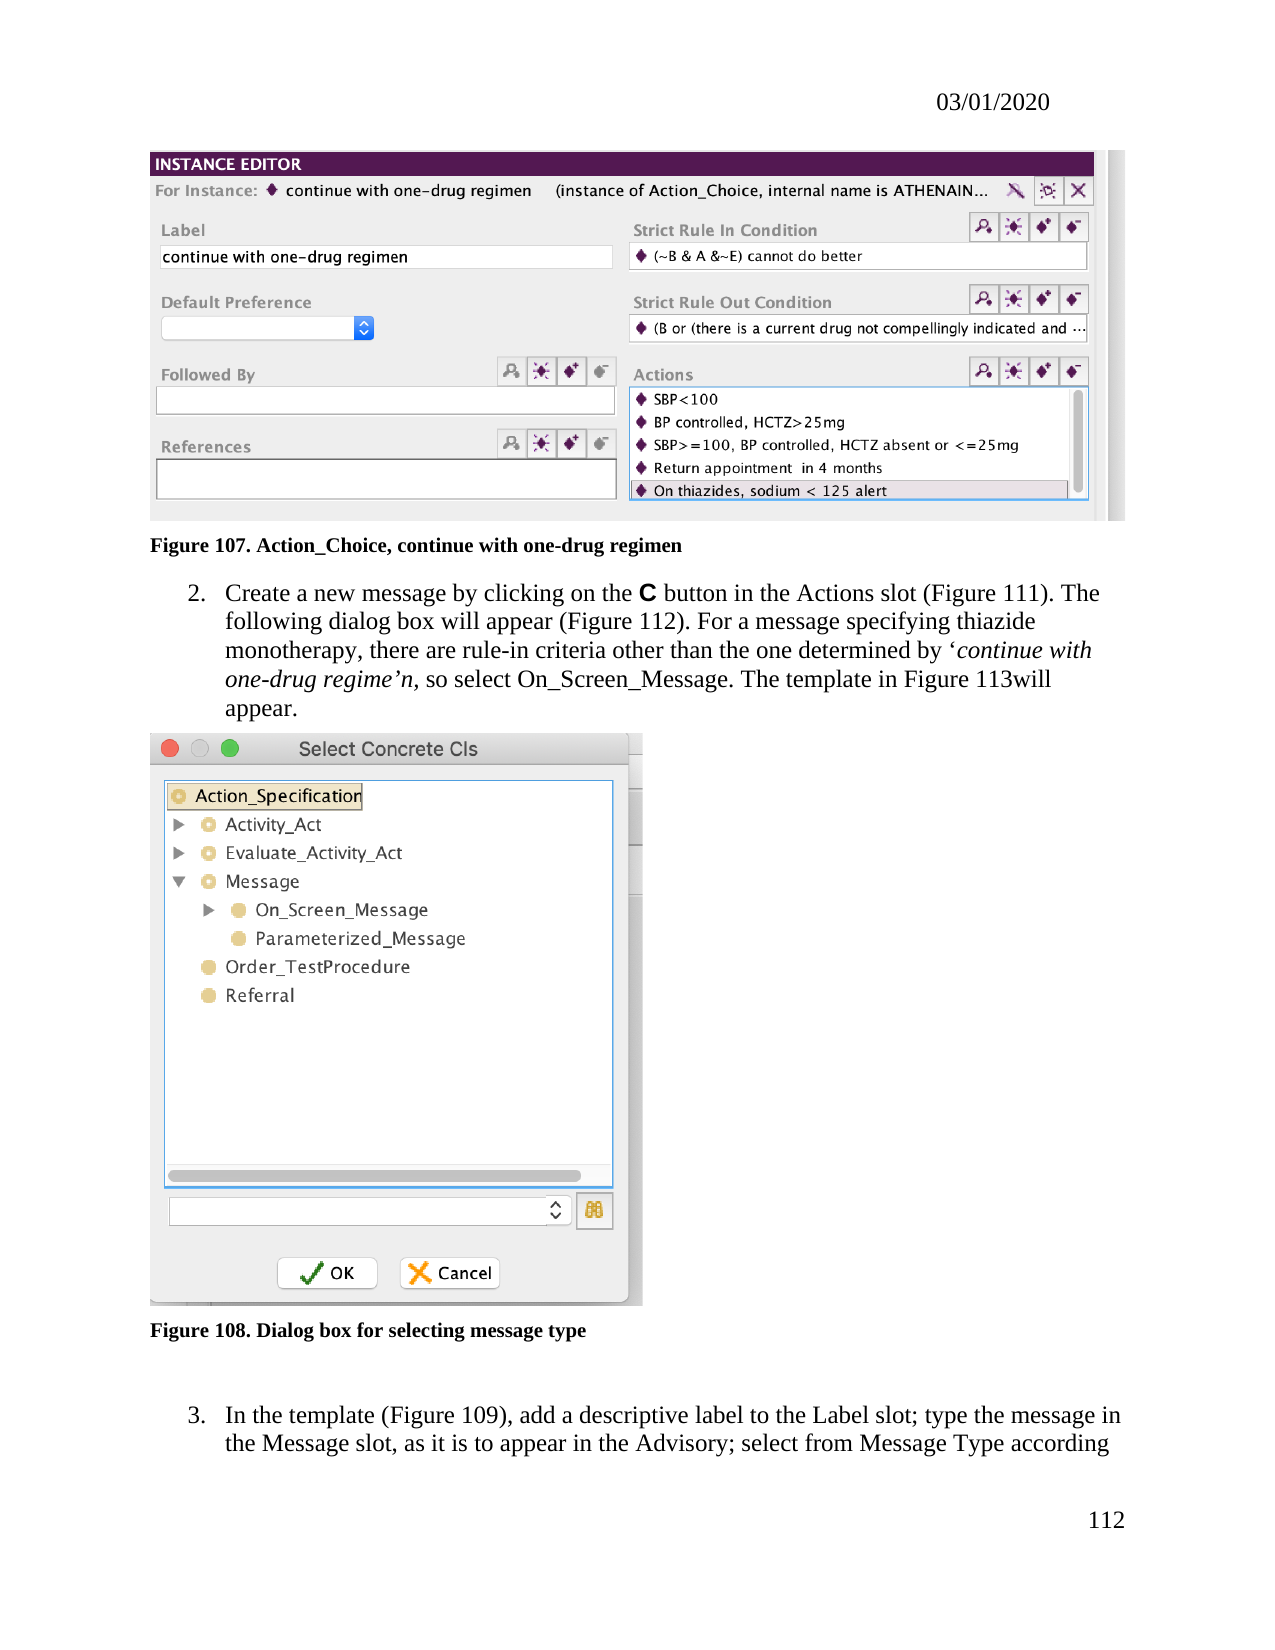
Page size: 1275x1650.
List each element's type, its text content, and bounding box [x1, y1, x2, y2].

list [187, 1400, 1125, 1457]
text Figure 108. Dialog box for selecting message type [150, 1318, 1125, 1342]
picture [150, 733, 643, 1306]
picture [150, 150, 1125, 521]
text Figure 107. Action_Choice, continue with one-drug regimen [150, 533, 1125, 557]
list Create a new message by clicking on the C button in the Actions slot (Figure 111). The following dialog box will appear (Figure 112). For a message specifying thiazide monotherapy, there are rule-in criteria other than the one determined by ‘continue with one-drug regime’n, so select On_Screen_Message. The template in Figure 113will appear. [187, 577, 1125, 721]
